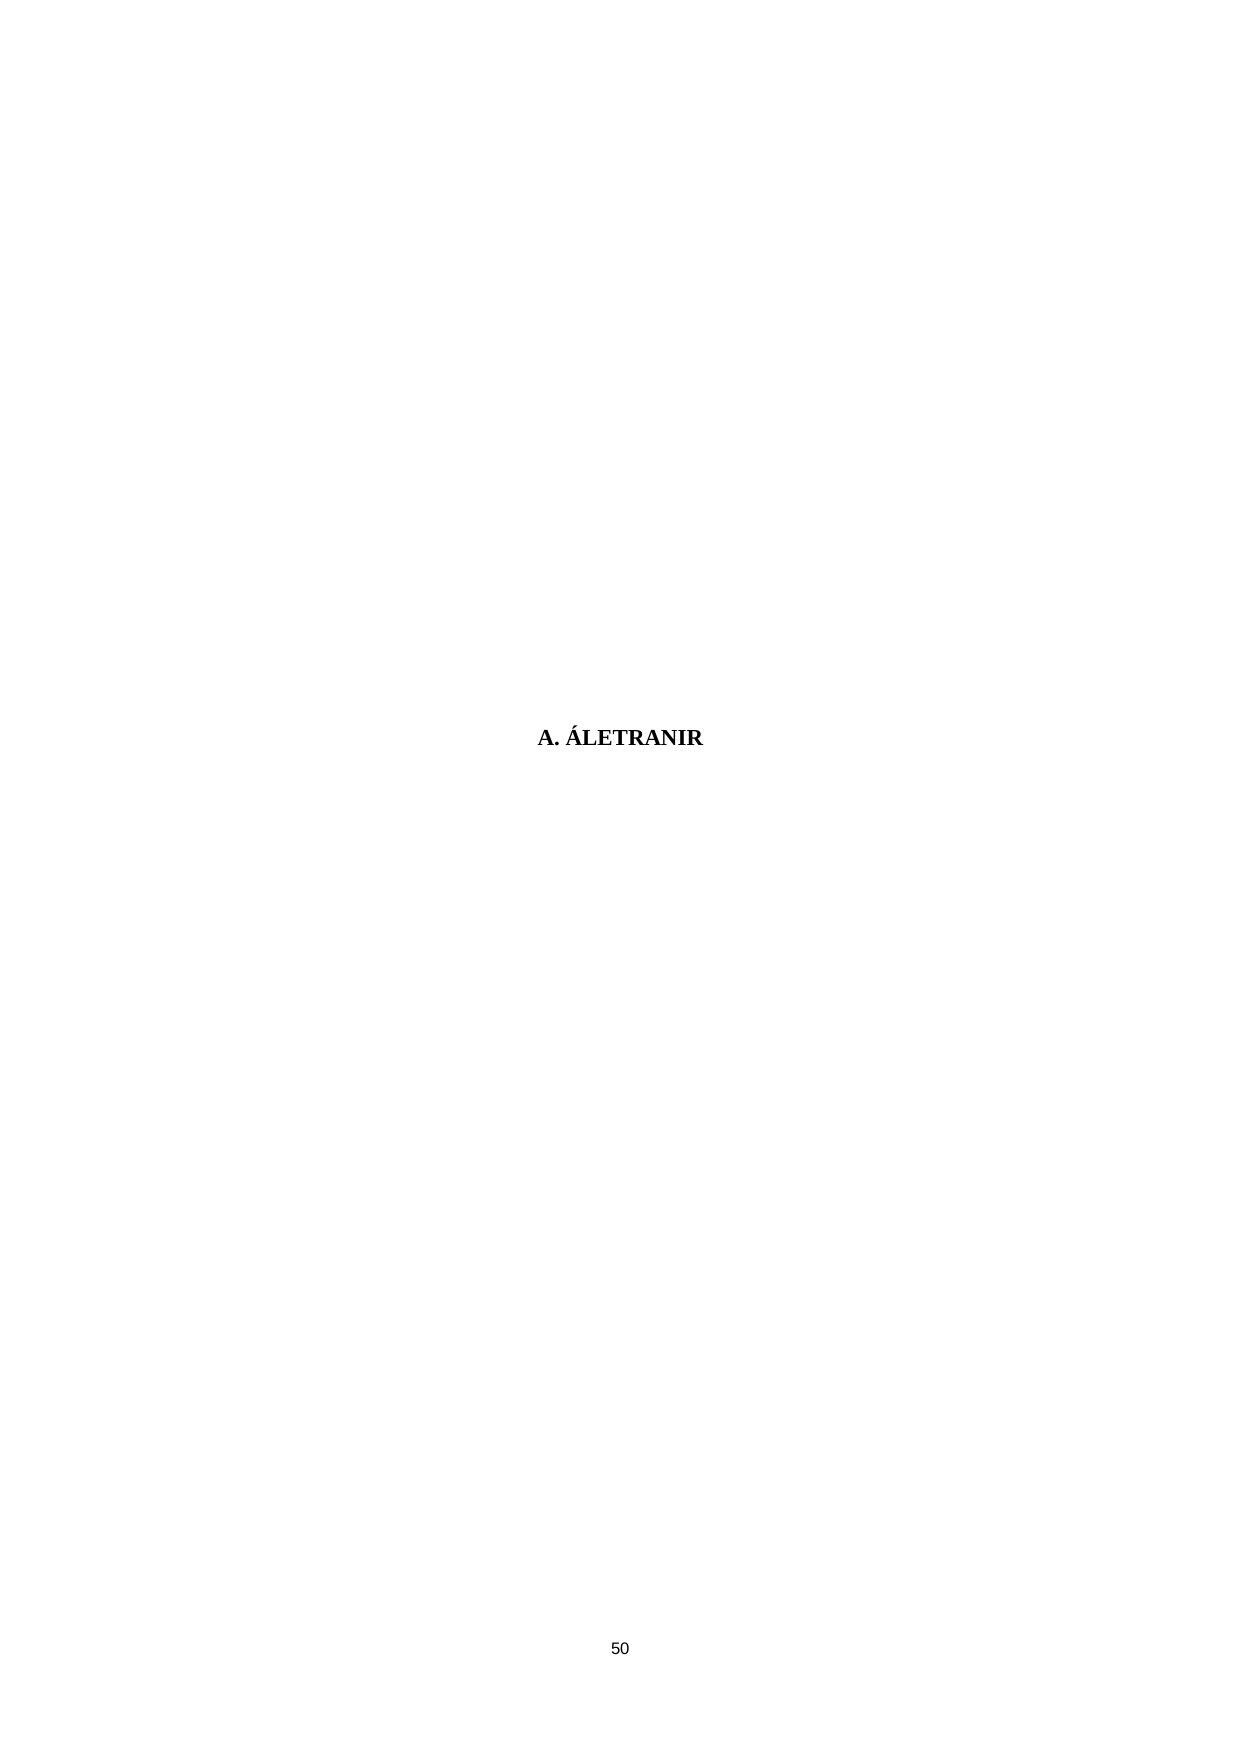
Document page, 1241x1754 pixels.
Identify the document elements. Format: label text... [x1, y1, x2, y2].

title A. ÁLETRANIR [148, 724, 1093, 751]
